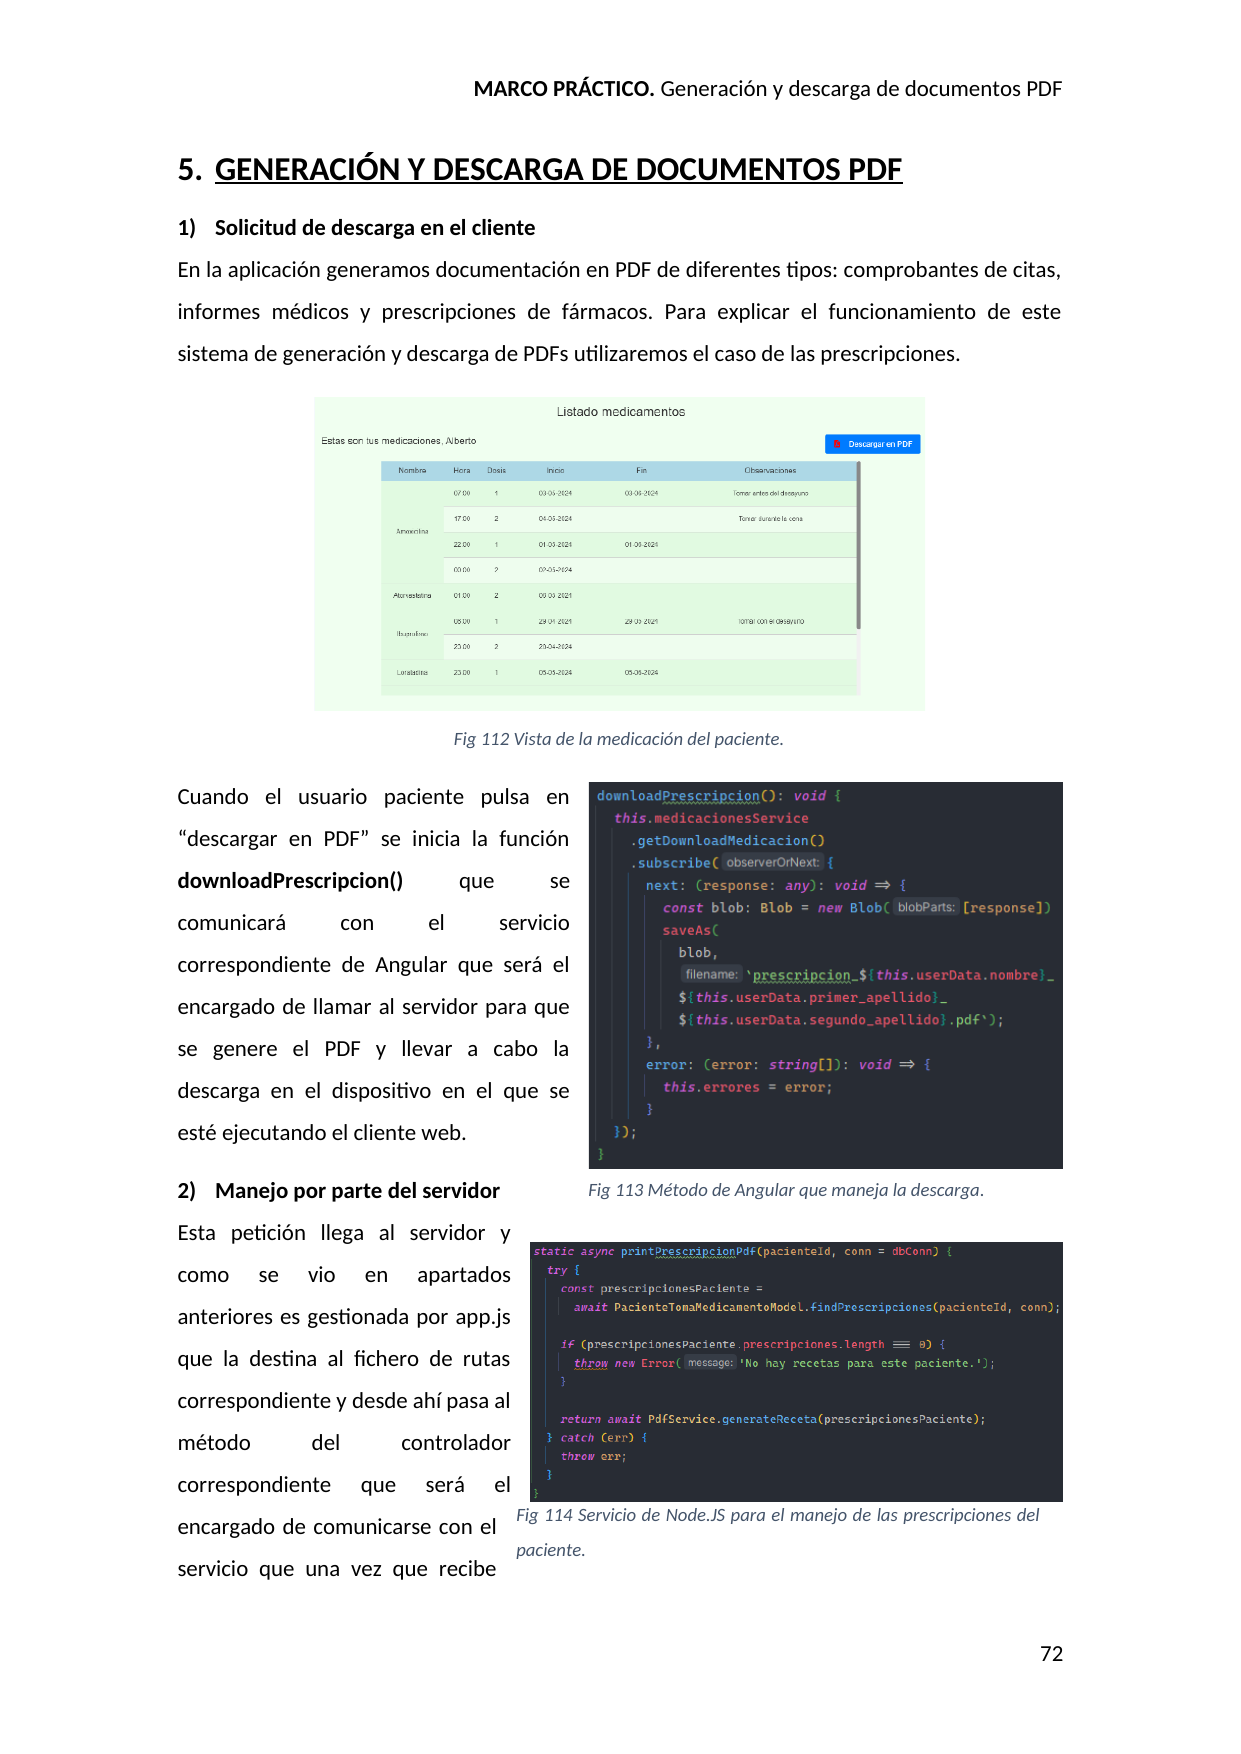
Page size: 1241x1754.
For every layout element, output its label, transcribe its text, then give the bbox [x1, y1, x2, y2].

text Fig 112 Vista de la medicación del paciente. [177, 727, 1063, 750]
picture [314, 397, 926, 711]
list Solicitud de descarga en el cliente [177, 213, 1063, 241]
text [177, 1218, 1063, 1582]
picture [588, 782, 1063, 1169]
list Manejo por parte del servidor [177, 1176, 1063, 1204]
text En la aplicación generamos documentación en PDF de diferentes tipos: comprobantes de citas, informes médicos y prescripciones de fármacos. Para explicar el funcionamiento de este sistema de generación y descarga de PDFs utilizaremos el caso de las prescripciones. [177, 255, 1063, 367]
picture [530, 1242, 1063, 1502]
text Cuando el usuario paciente pulsa en “descargar en PDF” se inicia la función downloadPrescripcion() que se comunicará con el servicio correspondiente de Angular que será el encargado de llamar al servidor para que se genere el PDF y llevar a cabo la descarga en el dispositivo en el que se esté ejecutando el cliente web. [177, 782, 588, 1146]
subtitle GENERACIÓN Y DESCARGA DE DOCUMENTOS PDF [177, 148, 1063, 188]
